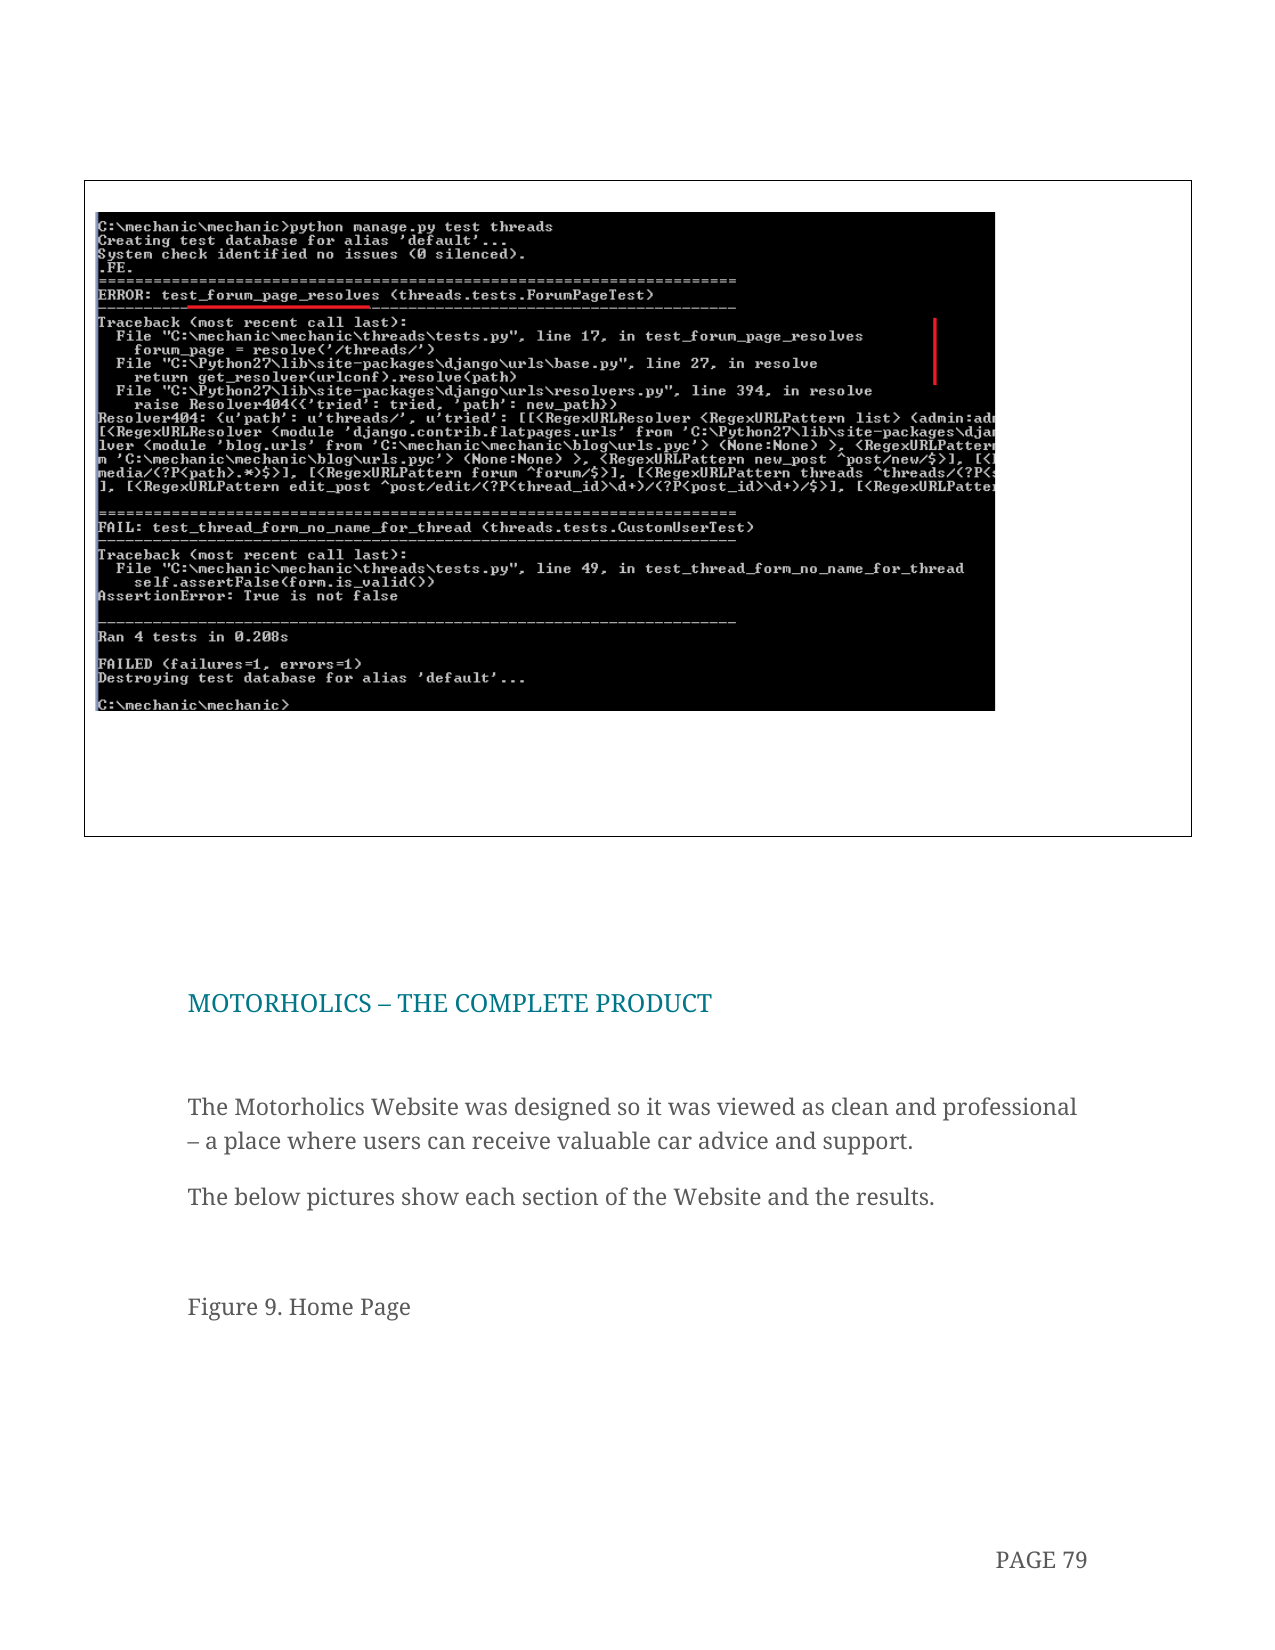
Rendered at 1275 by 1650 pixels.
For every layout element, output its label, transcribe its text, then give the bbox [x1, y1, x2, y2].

text Figure 9. Home Page [187, 1291, 1087, 1322]
subtitle motorholics – the complete product [187, 986, 1087, 1020]
picture [95, 212, 996, 711]
text The below pictures show each section of the Website and the results. [187, 1180, 1087, 1212]
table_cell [85, 181, 1191, 836]
text The Motorholics Website was designed so it was viewed as clean and professional – a place where users can receive valuable car advice and support. [187, 1091, 1087, 1156]
